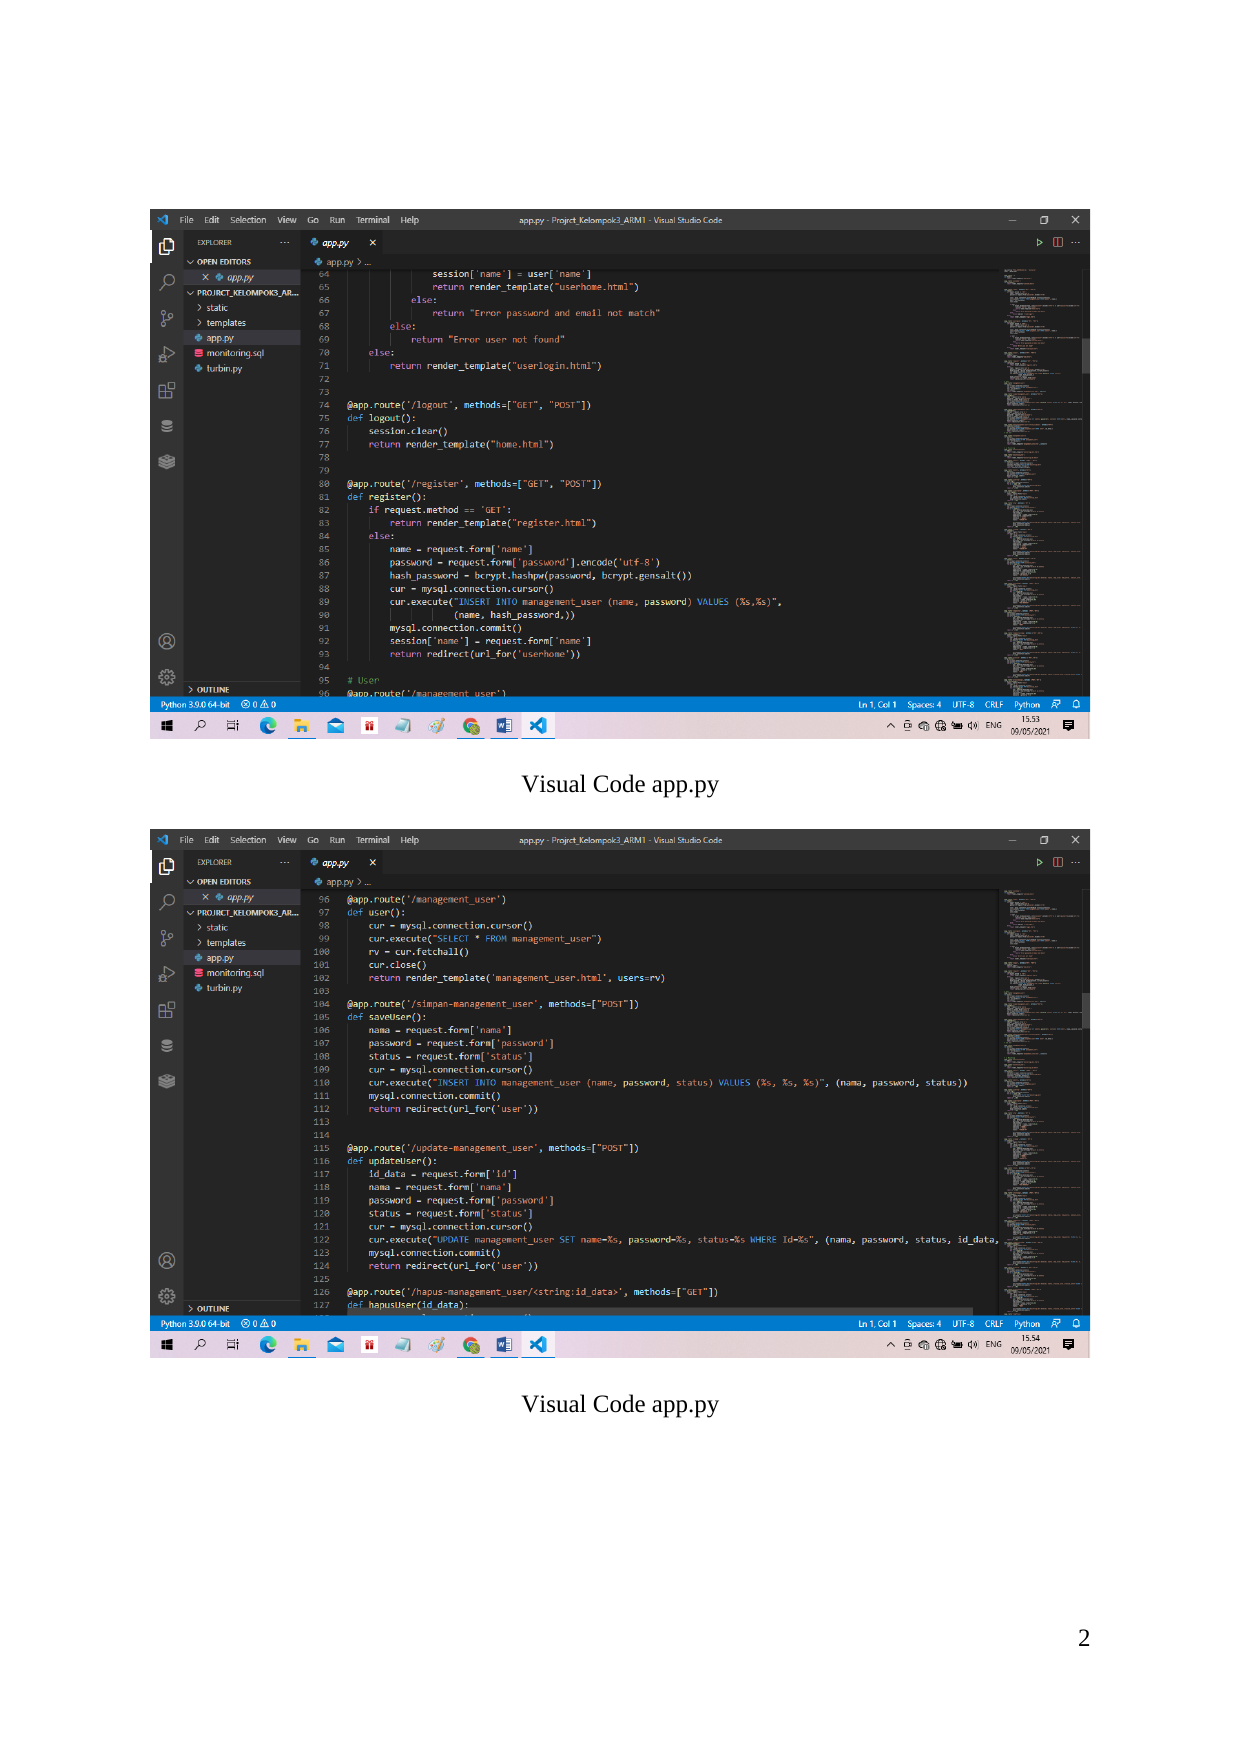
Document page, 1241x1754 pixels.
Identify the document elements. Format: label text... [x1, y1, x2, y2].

text Visual Code app.py [150, 1389, 1090, 1418]
picture [150, 209, 1091, 739]
text Visual Code app.py [150, 769, 1090, 798]
picture [150, 829, 1091, 1358]
